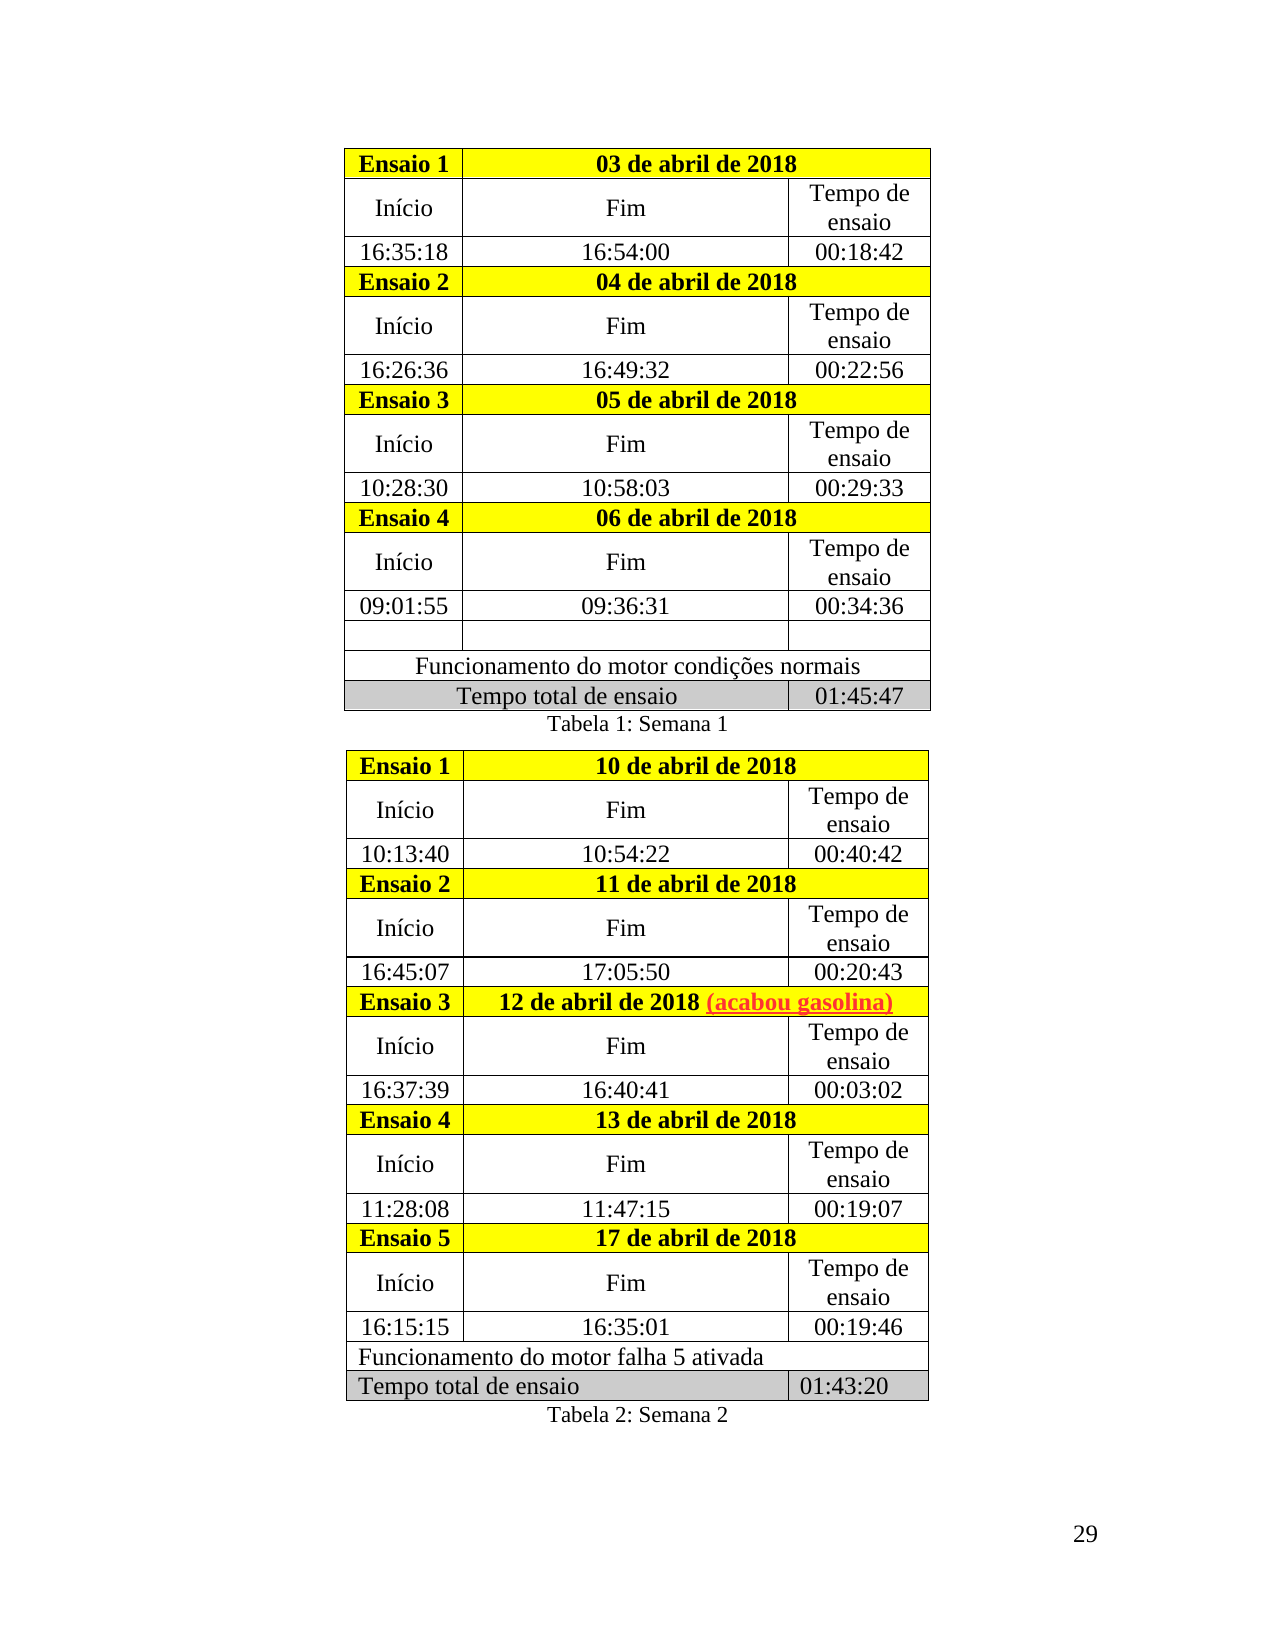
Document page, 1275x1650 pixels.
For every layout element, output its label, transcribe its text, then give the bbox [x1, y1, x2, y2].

table_cell 11 de abril de 2018 [464, 869, 928, 898]
table_cell 00:19:07 [789, 1194, 928, 1222]
table_cell Tempo de ensaio [789, 297, 930, 354]
table_cell Ensaio 4 [345, 503, 462, 532]
table_cell 11:28:08 [347, 1194, 463, 1222]
table_cell 00:03:02 [789, 1076, 928, 1104]
table_cell Tempo de ensaio [789, 1017, 928, 1074]
table_cell 16:49:32 [463, 355, 788, 384]
table_cell Início [345, 533, 462, 590]
table_cell Tempo de ensaio [789, 1135, 928, 1193]
table_cell 01:45:47 [789, 681, 930, 709]
table_cell Fim [463, 179, 788, 236]
table_cell 16:35:18 [345, 237, 462, 266]
table_cell 11:47:15 [464, 1194, 788, 1222]
table_cell 09:01:55 [345, 591, 462, 620]
table_cell 10:54:22 [464, 839, 788, 868]
table_cell 17 de abril de 2018 [464, 1224, 928, 1252]
table_cell Início [345, 415, 462, 472]
table_cell Início [345, 297, 462, 354]
table_cell [789, 621, 930, 650]
table_cell Ensaio 5 [347, 1224, 463, 1252]
table_cell 16:26:36 [345, 355, 462, 384]
table_cell 17:05:50 [464, 958, 788, 986]
table_cell [345, 621, 462, 650]
table_cell 00:19:46 [789, 1312, 928, 1341]
table_cell Início [347, 899, 463, 956]
table_cell Tempo de ensaio [789, 415, 930, 472]
table_cell 16:35:01 [464, 1312, 788, 1341]
table_cell Início [347, 781, 463, 838]
table_cell 16:37:39 [347, 1076, 463, 1104]
table_cell 16:40:41 [464, 1076, 788, 1104]
table_cell 00:40:42 [789, 839, 928, 868]
table_cell Ensaio 2 [347, 869, 463, 898]
table_cell Fim [464, 1253, 788, 1311]
table_cell 01:43:20 [789, 1371, 928, 1400]
table_cell Fim [464, 1135, 788, 1193]
table_cell Tempo de ensaio [789, 179, 930, 236]
table_cell Tempo de ensaio [789, 899, 928, 956]
table_cell Fim [463, 415, 788, 472]
table_cell Fim [464, 899, 788, 956]
table_cell Ensaio 2 [345, 267, 462, 296]
table_cell Tempo total de ensaio [345, 681, 788, 709]
table_cell 10:13:40 [347, 839, 463, 868]
table_cell 10:28:30 [345, 473, 462, 502]
table_cell Tempo de ensaio [789, 533, 930, 590]
table_cell Tempo de ensaio [789, 781, 928, 838]
table_cell Fim [463, 297, 788, 354]
table_cell Fim [463, 533, 788, 590]
table_cell 16:45:07 [347, 958, 463, 986]
table_cell 10:58:03 [463, 473, 788, 502]
table_cell Tempo total de ensaio [347, 1371, 788, 1400]
table_cell 00:18:42 [789, 237, 930, 266]
table_cell Fim [464, 781, 788, 838]
table_header Ensaio 1 [347, 751, 463, 780]
table_cell Funcionamento do motor condições normais [345, 651, 930, 680]
table_header 10 de abril de 2018 [464, 751, 928, 780]
table_cell 00:20:43 [789, 958, 928, 986]
table_cell 00:34:36 [789, 591, 930, 620]
text Tabela 1: Semana 1 [177, 711, 1098, 737]
table_cell 05 de abril de 2018 [463, 385, 930, 414]
table_cell [463, 621, 788, 650]
table_cell Início [345, 179, 462, 236]
table_cell Início [347, 1253, 463, 1311]
table_cell 06 de abril de 2018 [463, 503, 930, 532]
table_cell 16:15:15 [347, 1312, 463, 1341]
table_cell 09:36:31 [463, 591, 788, 620]
table_cell Ensaio 3 [347, 987, 463, 1016]
table_cell 04 de abril de 2018 [463, 267, 930, 296]
table_cell 00:29:33 [789, 473, 930, 502]
text Tabela 2: Semana 2 [177, 1401, 1098, 1428]
table_cell Início [347, 1017, 463, 1074]
table_header 03 de abril de 2018 [463, 149, 930, 177]
table_cell 00:22:56 [789, 355, 930, 384]
table_cell Funcionamento do motor falha 5 ativada [347, 1342, 928, 1370]
table_cell 12 de abril de 2018 (acabou gasolina) [464, 987, 928, 1016]
table_cell Ensaio 3 [345, 385, 462, 414]
table_header Ensaio 1 [345, 149, 462, 177]
table_cell Início [347, 1135, 463, 1193]
table_cell 13 de abril de 2018 [464, 1105, 928, 1134]
table_cell Fim [464, 1017, 788, 1074]
table_cell 16:54:00 [463, 237, 788, 266]
table_cell Tempo de ensaio [789, 1253, 928, 1311]
table_cell Ensaio 4 [347, 1105, 463, 1134]
